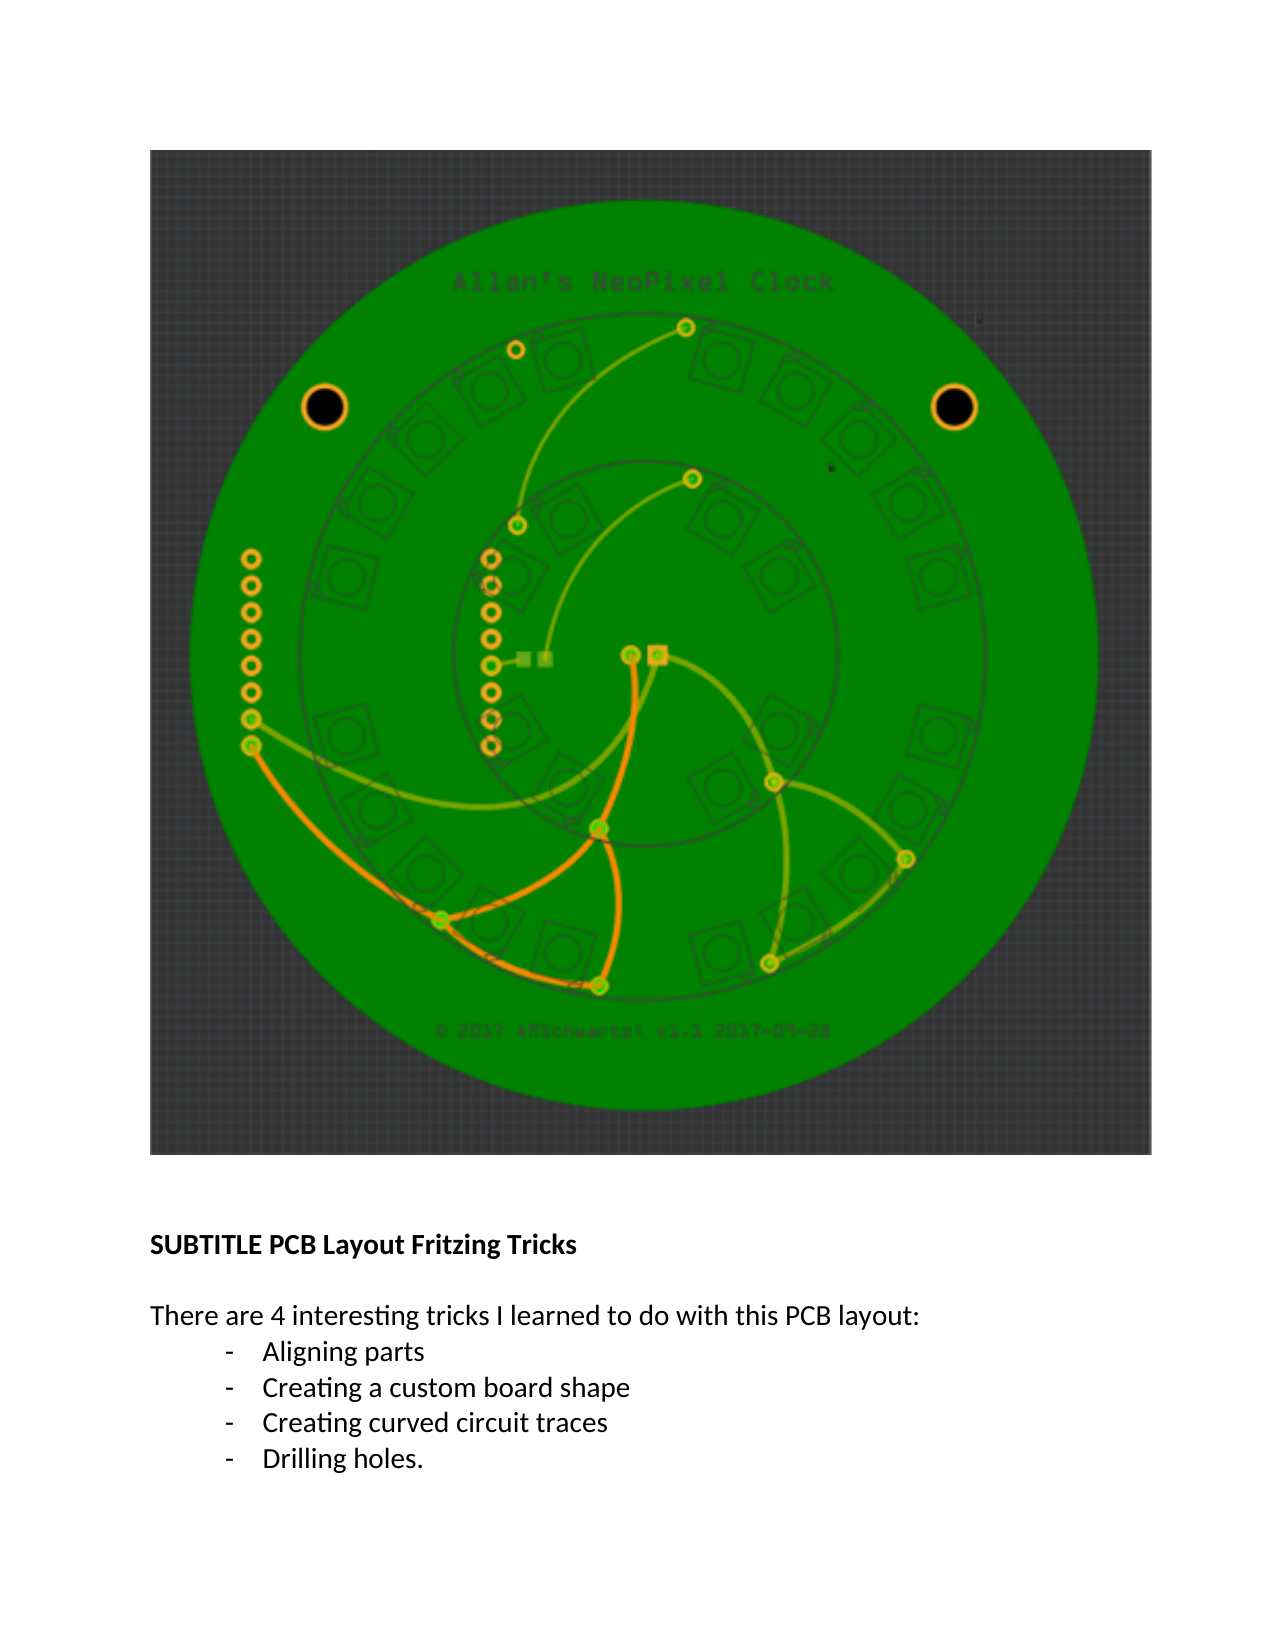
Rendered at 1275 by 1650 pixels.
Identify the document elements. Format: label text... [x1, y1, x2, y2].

list Aligning parts [225, 1333, 1125, 1369]
list Drilling holes. [225, 1440, 1125, 1476]
picture [150, 150, 1152, 1155]
list Creating a custom board shape [225, 1369, 1125, 1404]
text SUBTITLE PCB Layout Fritzing Tricks [150, 1226, 1125, 1262]
text There are 4 interesting tricks I learned to do with this PCB layout: [150, 1297, 1125, 1333]
list Creating curved circuit traces [225, 1404, 1125, 1440]
